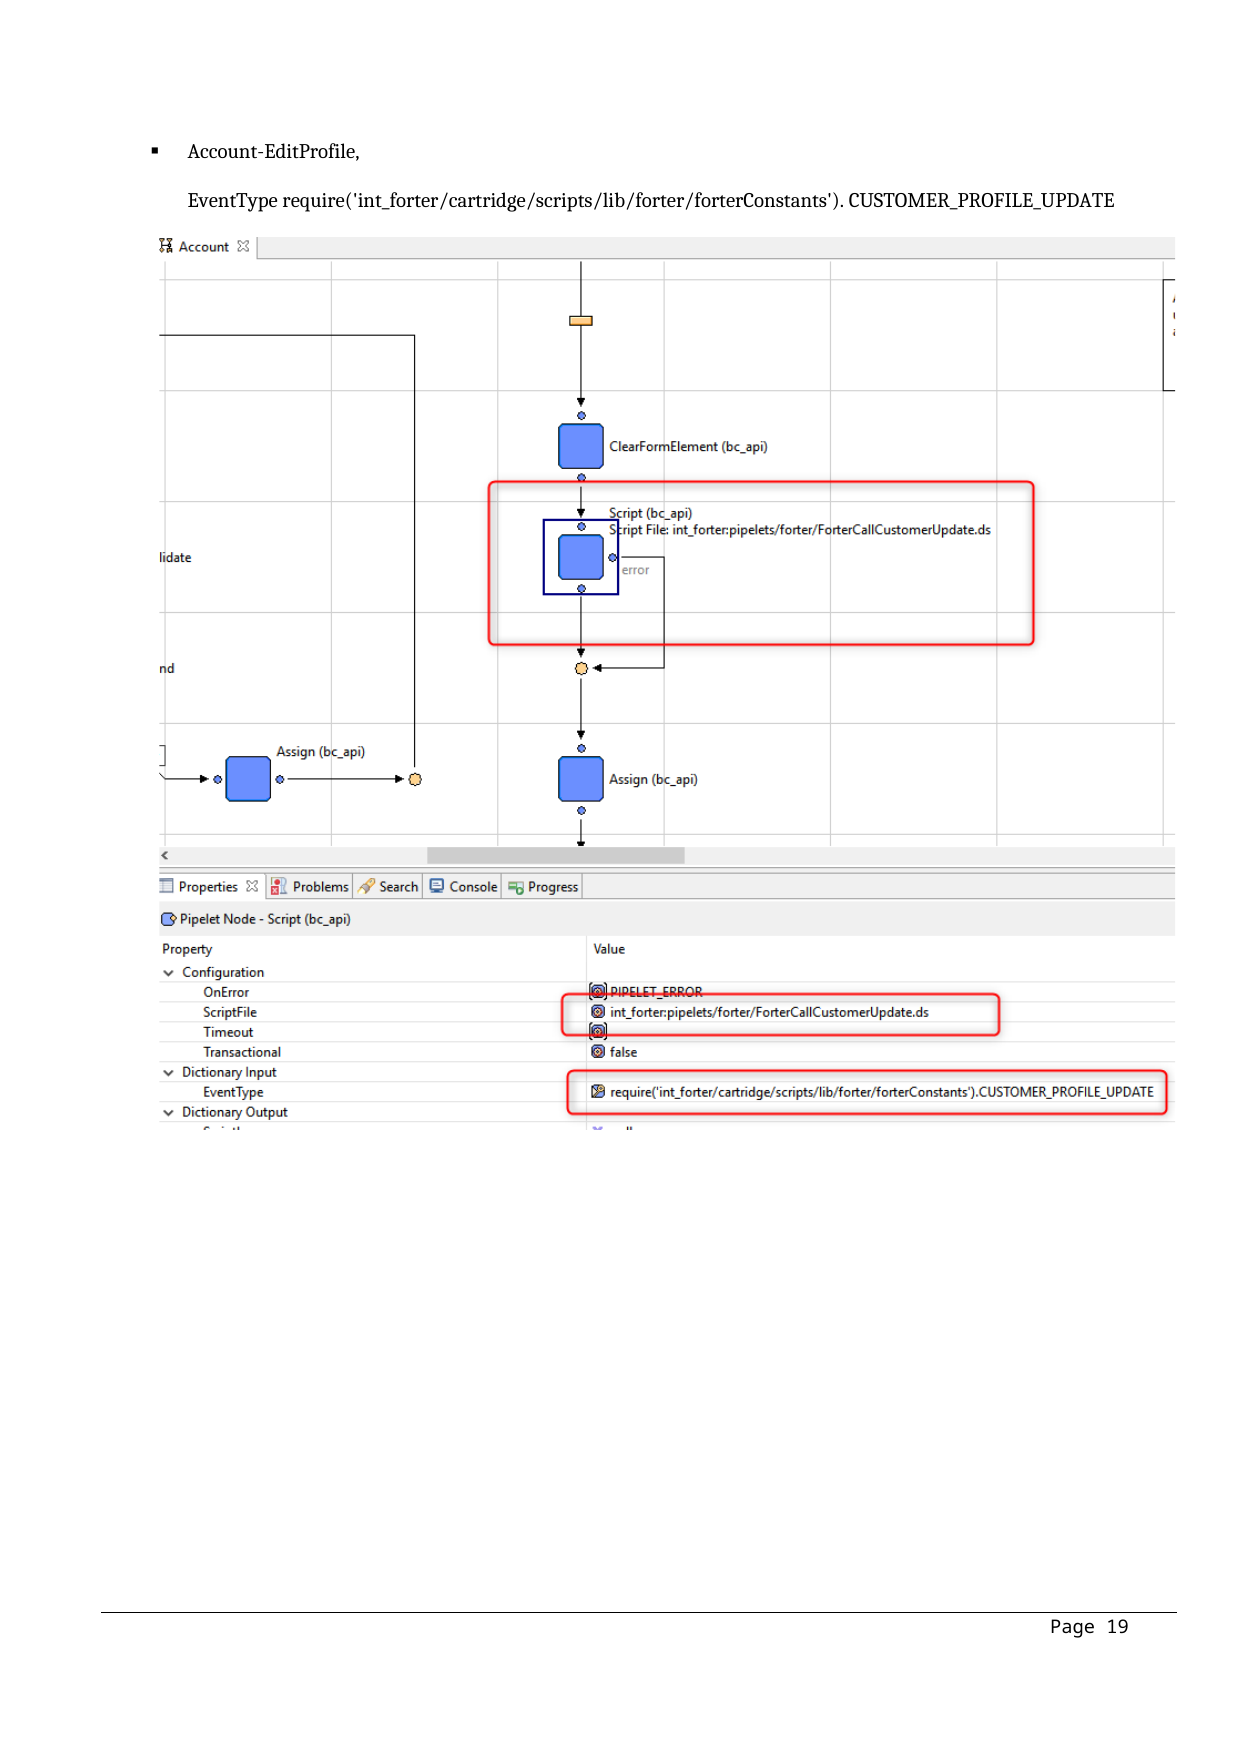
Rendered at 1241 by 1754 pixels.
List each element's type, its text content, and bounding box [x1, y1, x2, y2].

list Account-EditProfile, [150, 140, 1172, 164]
text EventType require('int_forter/cartridge/scripts/lib/forter/forterConstants'). CUSTOMER_PROFILE_UPDATE [187, 189, 1172, 213]
picture [159, 237, 1175, 1130]
